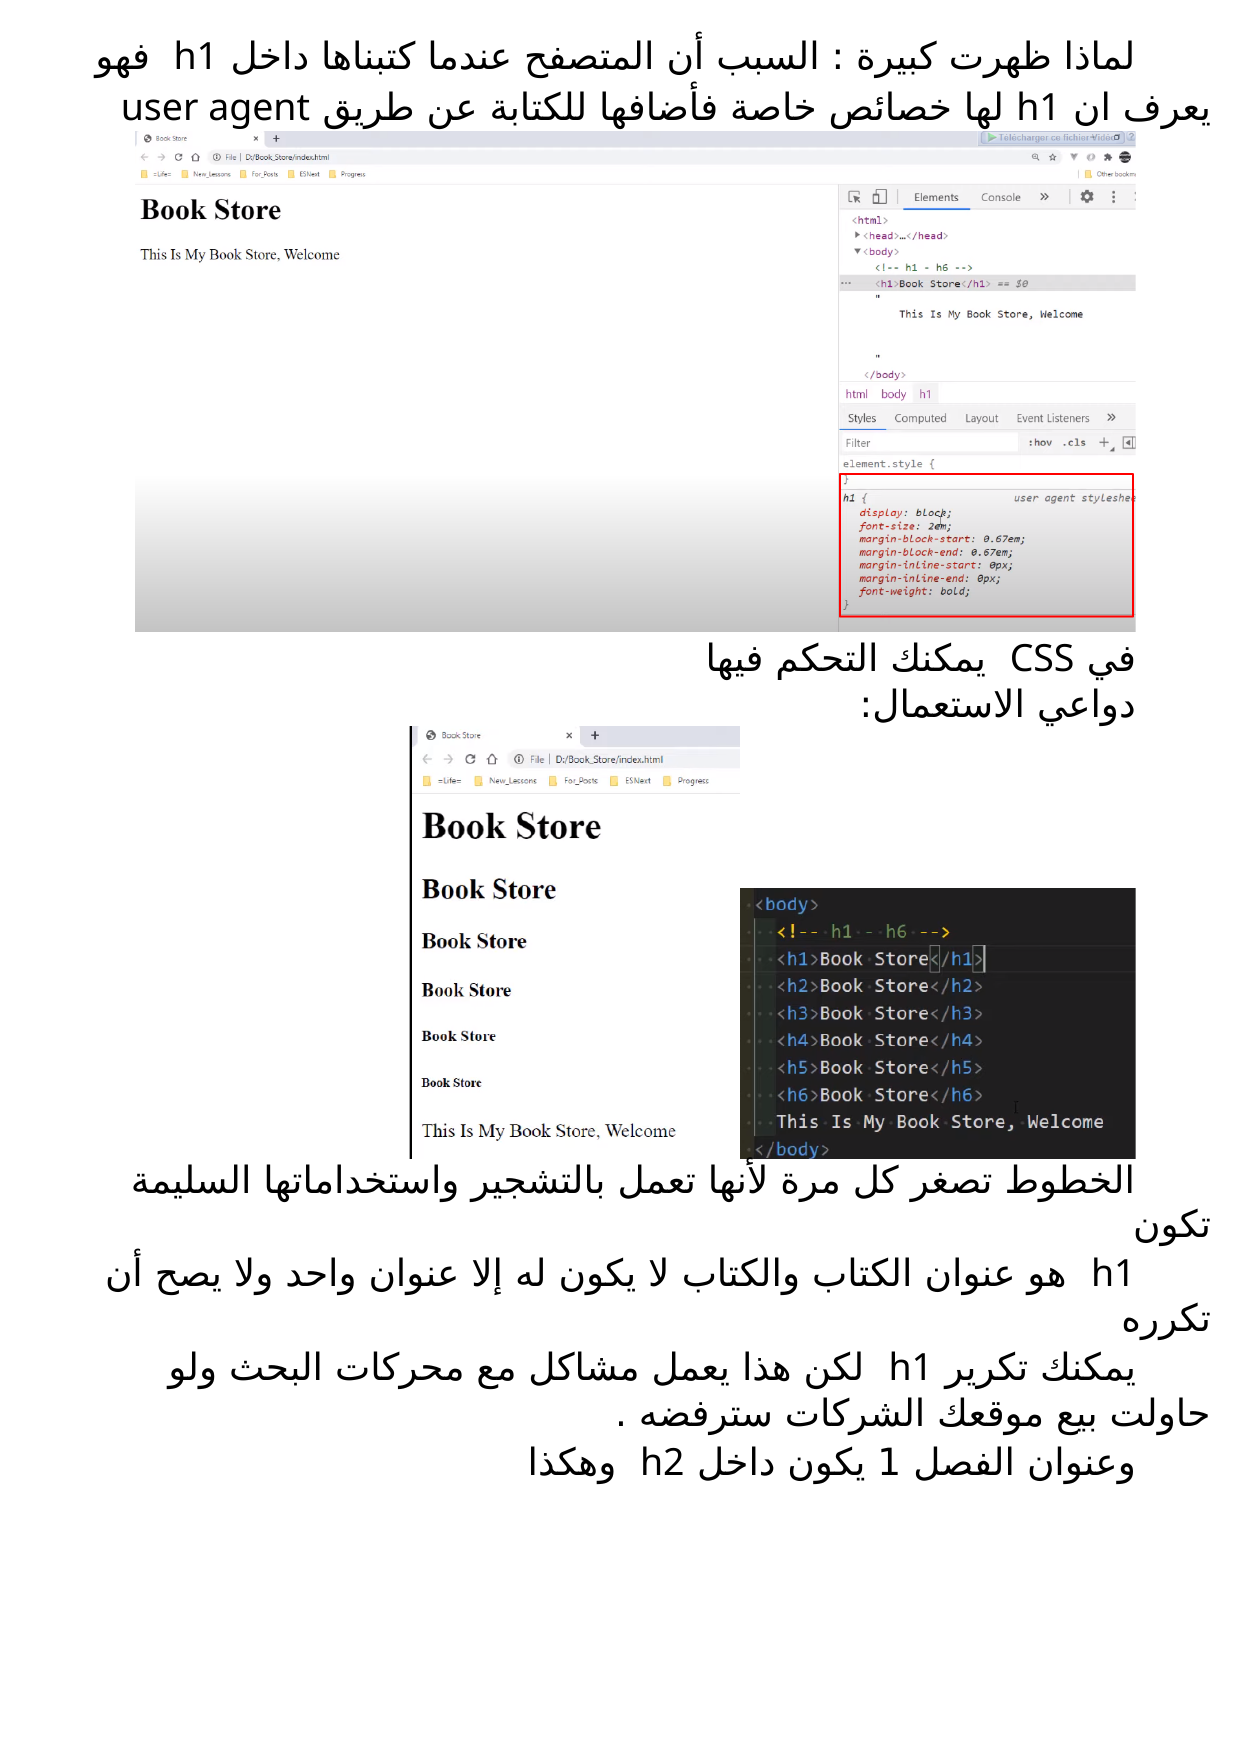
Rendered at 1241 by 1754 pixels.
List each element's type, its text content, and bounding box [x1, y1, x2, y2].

text يمكنك تكرير h1 لكن هذا يعمل مشاكل مع محركات البحث ولو حاولت بيع موقعك الشركات سترفضه . [74, 1341, 1211, 1435]
text في CSS يمكنك التحكم فيها [74, 631, 1211, 682]
picture [409, 726, 1136, 1159]
text الخطوط تصغر كل مرة لأنها تعمل بالتشجير واستخداماتها السليمة تكون [74, 1158, 1211, 1246]
text h1 هو عنوان الكتاب والكتاب لا يكون له إلا عنوان واحد ولا يصح أن تكرره [74, 1246, 1211, 1341]
picture [135, 131, 1136, 632]
text لماذا ظهرت كبيرة : السبب أن المتصفح عندما كتبناها داخل h1 فهو يعرف ان h1 لها خصائص خاصة فأضافها للكتابة عن طريق user agent [74, 29, 1211, 132]
text دواعي الاستعمال: [74, 682, 1211, 726]
text وعنوان الفصل 1 يكون داخل h2 وهكذا [74, 1435, 1211, 1486]
